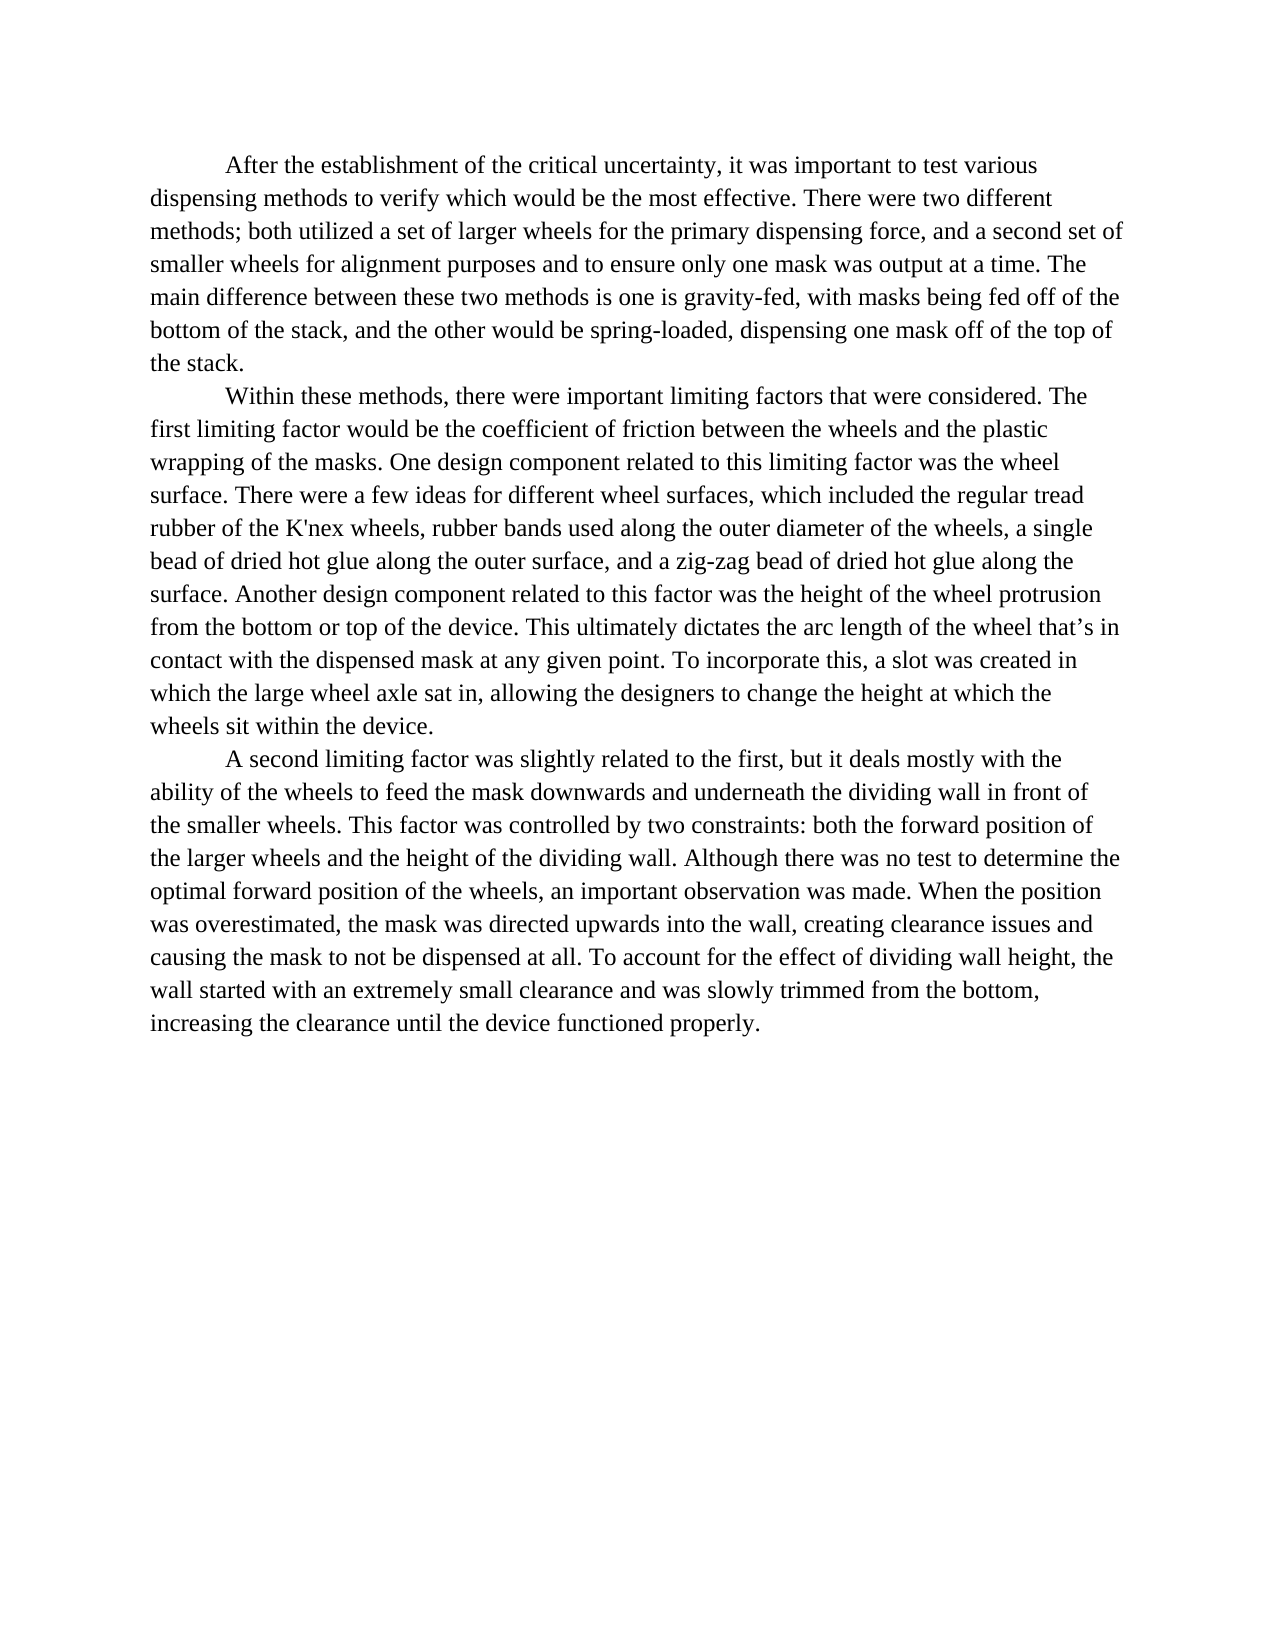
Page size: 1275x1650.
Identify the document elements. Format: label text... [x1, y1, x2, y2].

text Within these methods, there were important limiting factors that were considered. The first limiting factor would be the coefficient of friction between the wheels and the plastic wrapping of the masks. One design component related to this limiting factor was the wheel surface. There were a few ideas for different wheel surfaces, which included the regular tread rubber of the K'nex wheels, rubber bands used along the outer diameter of the wheels, a single bead of dried hot glue along the outer surface, and a zig-zag bead of dried hot glue along the surface. Another design component related to this factor was the height of the wheel protrusion from the bottom or top of the device. This ultimately dictates the arc length of the wheel that’s in contact with the dispensed mask at any given point. To incorporate this, a slot was created in which the large wheel axle sat in, allowing the designers to change the height at which the wheels sit within the device. [150, 381, 1125, 740]
text After the establishment of the critical uncertainty, it was important to test various dispensing methods to verify which would be the most effective. There were two different methods; both utilized a set of larger wheels for the primary dispensing force, and a second set of smaller wheels for alignment purposes and to ensure only one mask was output at a time. The main difference between these two methods is one is gravity-fed, with masks being fed off of the bottom of the stack, and the other would be spring-loaded, dispensing one mask off of the top of the stack. [150, 150, 1125, 377]
text A second limiting factor was slightly related to the first, but it deals mostly with the ability of the wheels to feed the mask downwards and underneath the dividing wall in front of the smaller wheels. This factor was controlled by two constraints: both the forward position of the larger wheels and the height of the dividing wall. Although there was no test to determine the optimal forward position of the wheels, an important observation was made. When the position was overestimated, the mask was directed upwards into the wall, creating clearance issues and causing the mask to not be dispensed at all. To account for the effect of dividing wall height, the wall started with an extremely small clearance and was slowly trimmed from the bottom, increasing the clearance until the device functioned properly. [150, 744, 1125, 1037]
